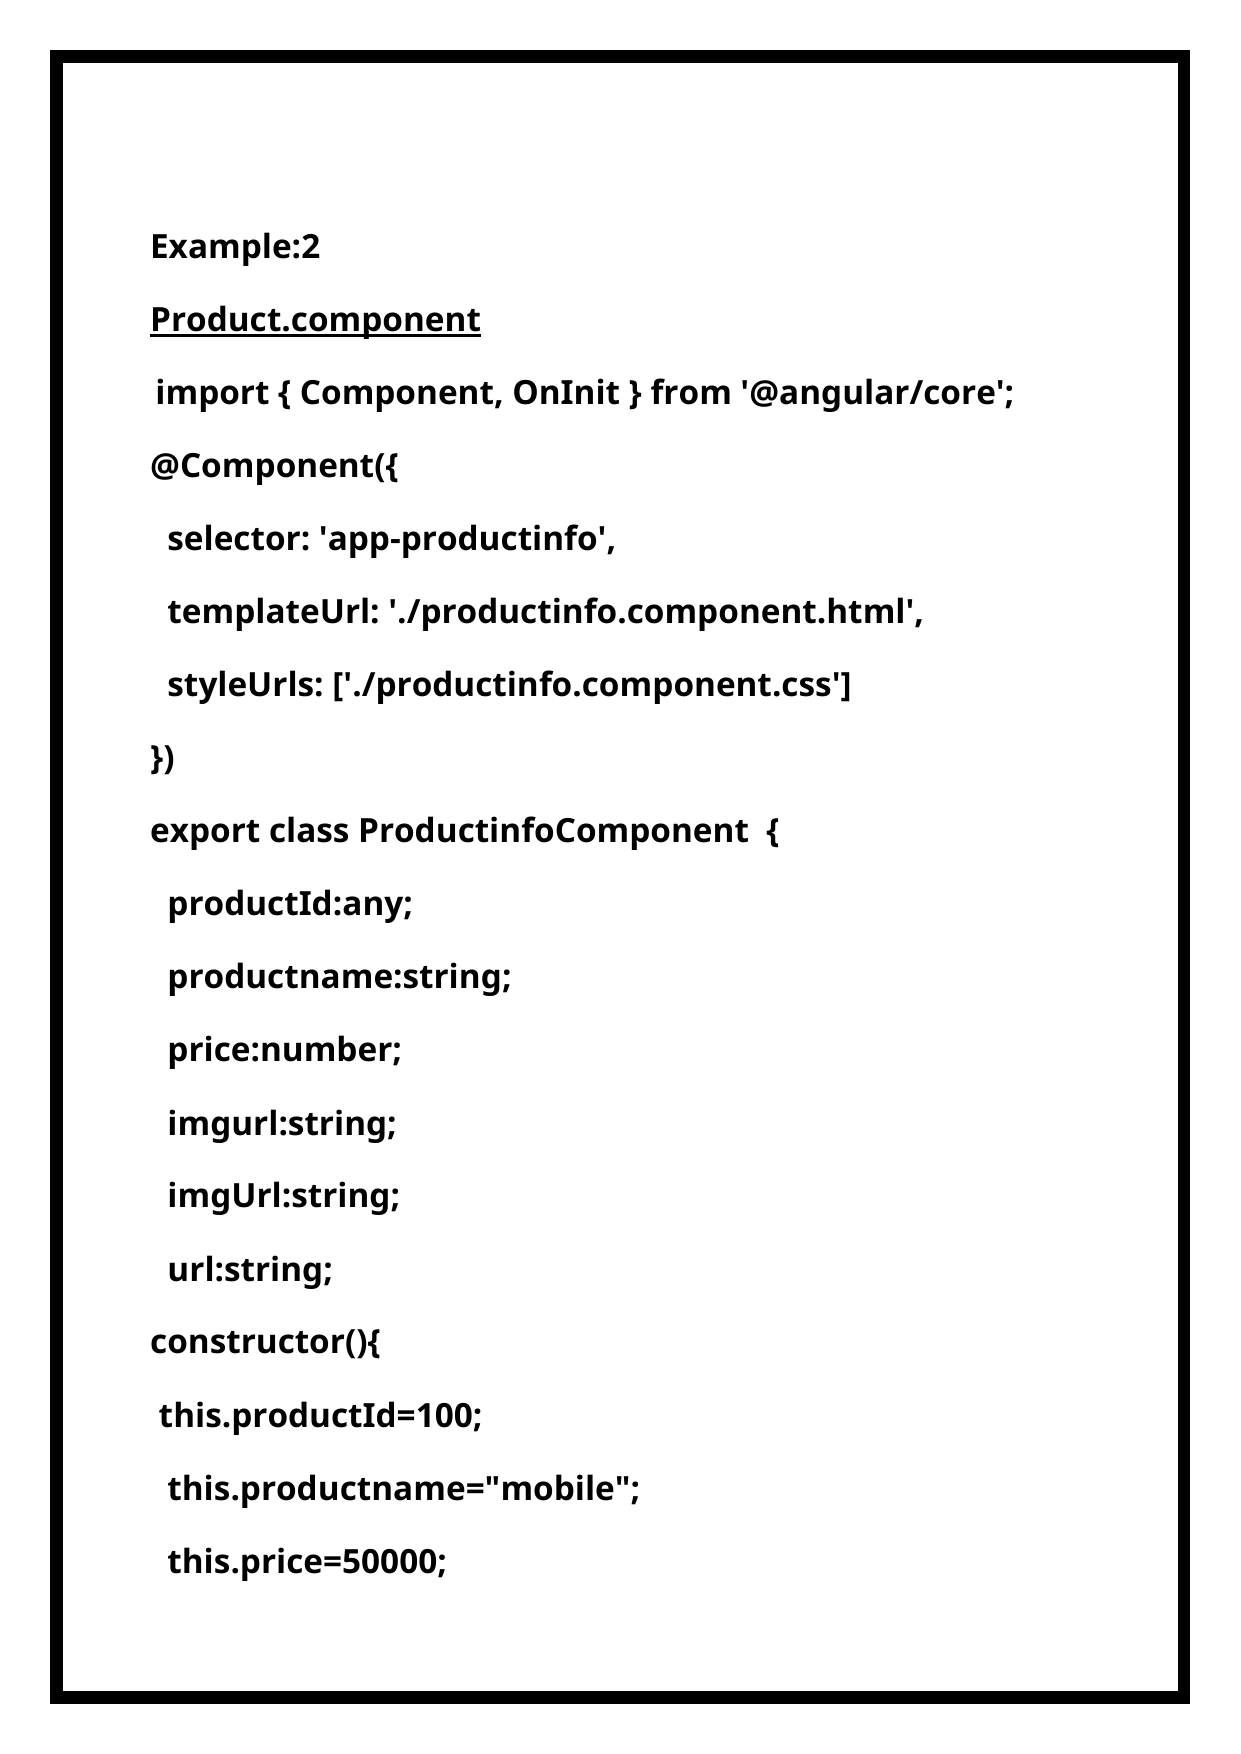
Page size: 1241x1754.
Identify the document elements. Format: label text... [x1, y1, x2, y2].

text productId:any; [150, 880, 1090, 926]
text Product.component [150, 296, 1090, 341]
text url:string; [150, 1245, 1090, 1291]
text export class ProductinfoComponent { [150, 807, 1090, 853]
text templateUrl: './productinfo.component.html', [150, 588, 1090, 633]
text @Component({ [150, 442, 1090, 487]
text import { Component, OnInit } from '@angular/core'; [150, 369, 1090, 414]
text selector: 'app-productinfo', [150, 515, 1090, 561]
text this.productname="mobile"; [150, 1464, 1090, 1510]
text constructor(){ [150, 1318, 1090, 1364]
text this.productId=100; [150, 1391, 1090, 1437]
text Example:2 [150, 223, 1090, 268]
text this.price=50000; [150, 1537, 1090, 1583]
text imgurl:string; [150, 1099, 1090, 1145]
text }) [150, 734, 1090, 779]
text productname:string; [150, 953, 1090, 999]
text styleUrls: ['./productinfo.component.css'] [150, 661, 1090, 707]
text price:number; [150, 1026, 1090, 1072]
text imgUrl:string; [150, 1172, 1090, 1218]
